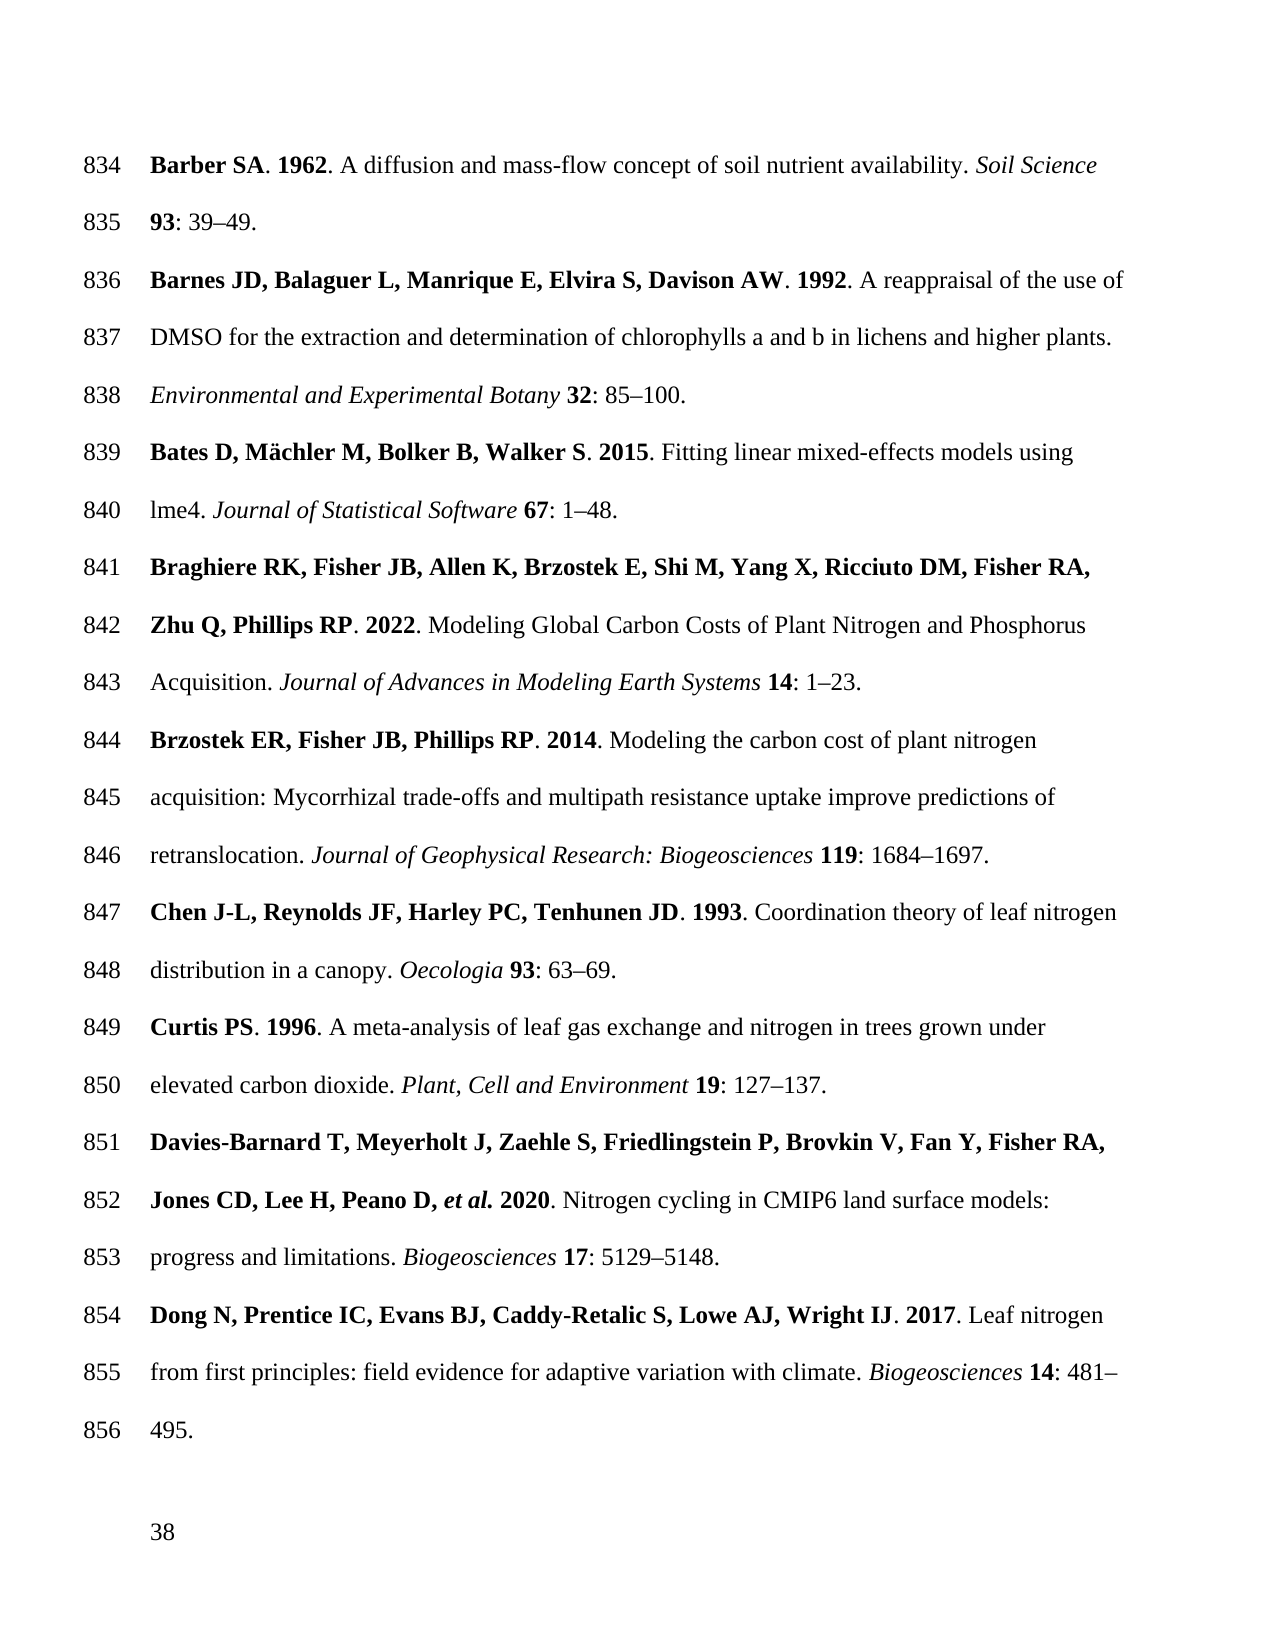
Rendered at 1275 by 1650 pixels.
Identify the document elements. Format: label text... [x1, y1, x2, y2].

text Curtis PS. 1996. A meta-analysis of leaf gas exchange and nitrogen in trees grown under elevated carbon dioxide. Plant, Cell and Environment 19: 127–137. [150, 1012, 1125, 1099]
text Barber SA. 1962. A diffusion and mass-flow concept of soil nutrient availability. Soil Science 93: 39–49. [150, 150, 1125, 236]
text Barnes JD, Balaguer L, Manrique E, Elvira S, Davison AW. 1992. A reappraisal of the use of DMSO for the extraction and determination of chlorophylls a and b in lichens and higher plants. Environmental and Experimental Botany 32: 85–100. [150, 265, 1125, 409]
text Brzostek ER, Fisher JB, Phillips RP. 2014. Modeling the carbon cost of plant nitrogen acquisition: Mycorrhizal trade-offs and multipath resistance uptake improve predictions of retranslocation. Journal of Geophysical Research: Biogeosciences 119: 1684–1697. [150, 725, 1125, 869]
text Dong N, Prentice IC, Evans BJ, Caddy-Retalic S, Lowe AJ, Wright IJ. 2017. Leaf nitrogen from first principles: field evidence for adaptive variation with climate. Biogeosciences 14: 481–495. [150, 1300, 1125, 1444]
text Chen J-L, Reynolds JF, Harley PC, Tenhunen JD. 1993. Coordination theory of leaf nitrogen distribution in a canopy. Oecologia 93: 63–69. [150, 897, 1125, 984]
text Braghiere RK, Fisher JB, Allen K, Brzostek E, Shi M, Yang X, Ricciuto DM, Fisher RA, Zhu Q, Phillips RP. 2022. Modeling Global Carbon Costs of Plant Nitrogen and Phosphorus Acquisition. Journal of Advances in Modeling Earth Systems 14: 1–23. [150, 552, 1125, 696]
text Davies-Barnard T, Meyerholt J, Zaehle S, Friedlingstein P, Brovkin V, Fan Y, Fisher RA, Jones CD, Lee H, Peano D, et al. 2020. Nitrogen cycling in CMIP6 land surface models: progress and limitations. Biogeosciences 17: 5129–5148. [150, 1127, 1125, 1271]
text Bates D, Mächler M, Bolker B, Walker S. 2015. Fitting linear mixed-effects models using lme4. Journal of Statistical Software 67: 1–48. [150, 437, 1125, 524]
